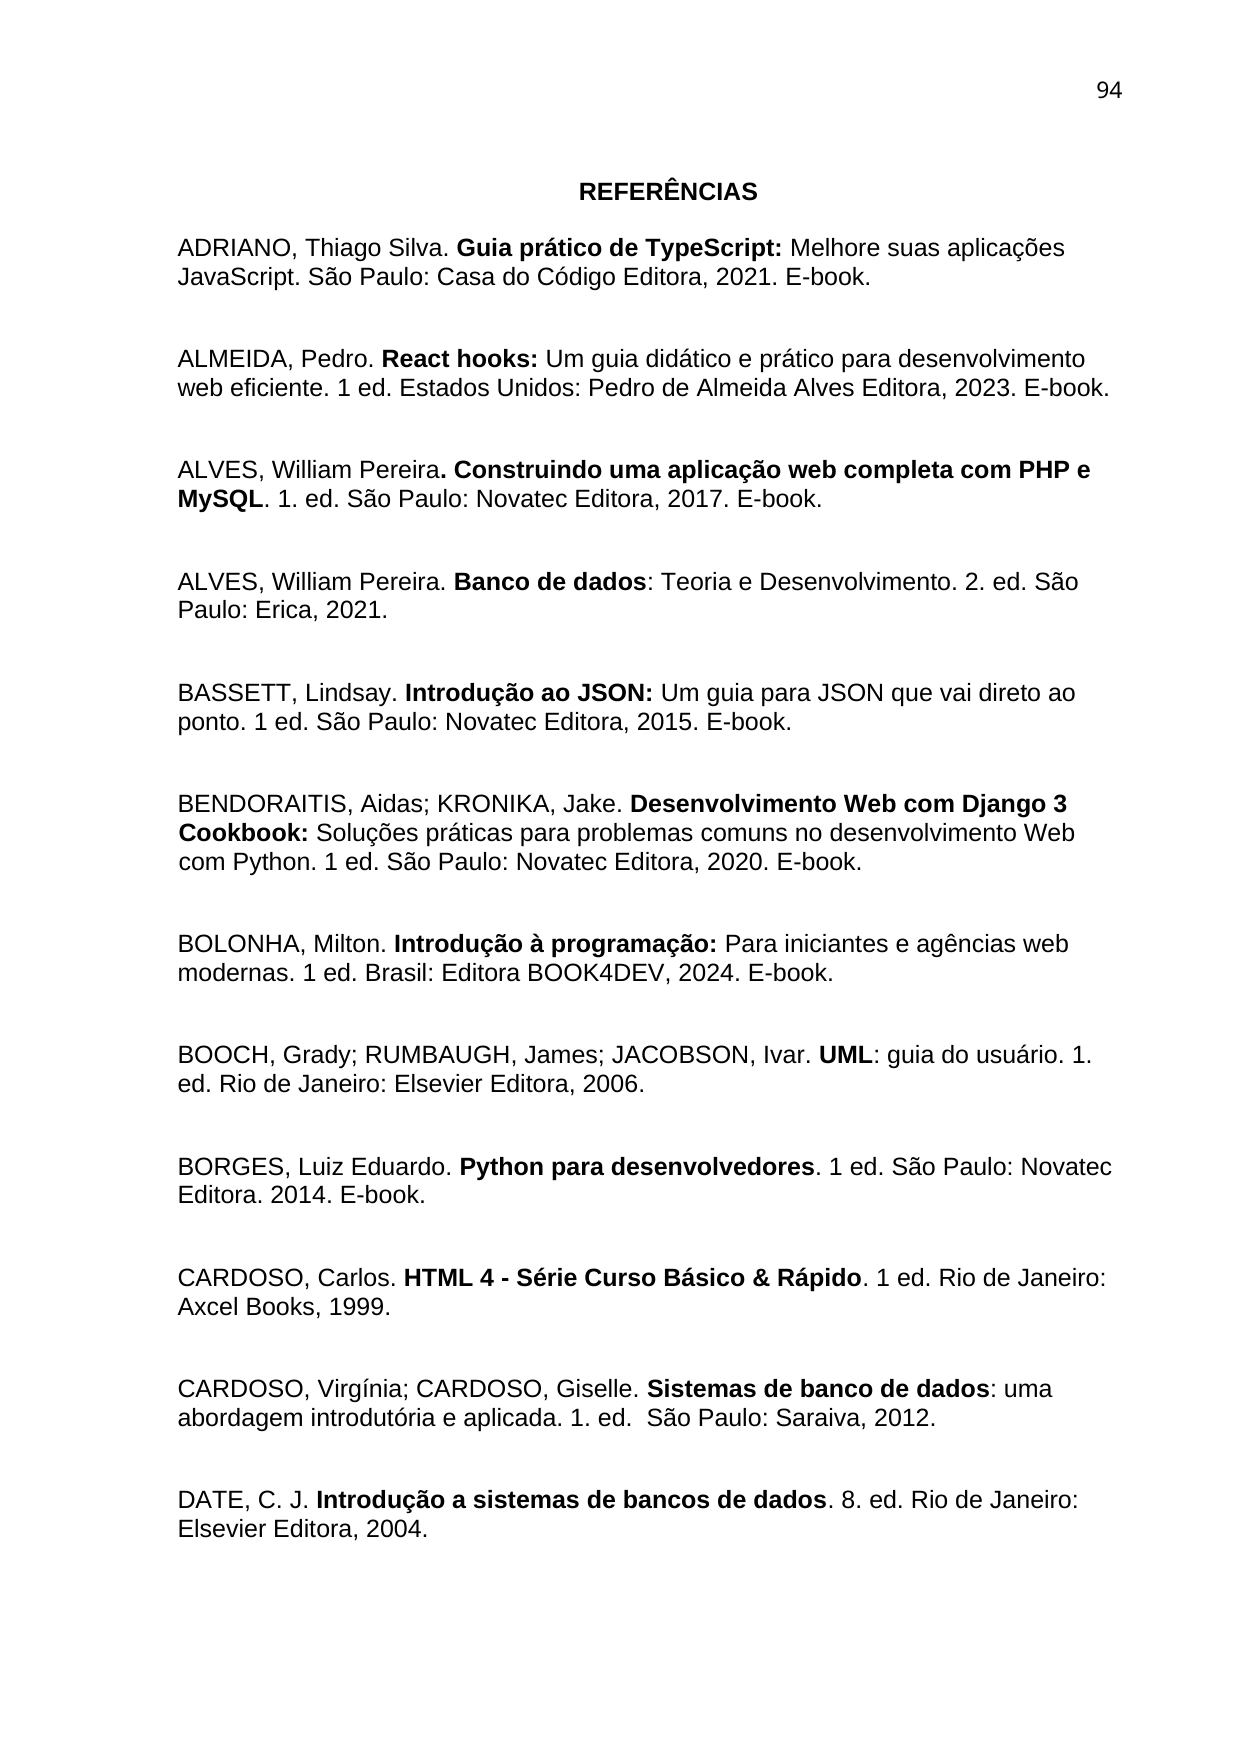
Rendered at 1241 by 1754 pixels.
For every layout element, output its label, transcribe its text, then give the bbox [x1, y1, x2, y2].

text BOOCH, Grady; RUMBAUGH, James; JACOBSON, Ivar. UML: guia do usuário. 1. ed. Rio de Janeiro: Elsevier Editora, 2006. [177, 1040, 1122, 1098]
text BORGES, Luiz Eduardo. Python para desenvolvedores. 1 ed. São Paulo: Novatec Editora. 2014. E-book. [177, 1152, 1122, 1209]
text CARDOSO, Carlos. HTML 4 - Série Curso Básico & Rápido. 1 ed. Rio de Janeiro: Axcel Books, 1999. [177, 1263, 1122, 1320]
text ALVES, William Pereira. Construindo uma aplicação web completa com PHP e MySQL. 1. ed. São Paulo: Novatec Editora, 2017. E-book. [177, 455, 1122, 513]
text ALMEIDA, Pedro. React hooks: Um guia didático e prático para desenvolvimento web eficiente. 1 ed. Estados Unidos: Pedro de Almeida Alves Editora, 2023. E-book. [177, 344, 1122, 402]
text CARDOSO, Virgínia; CARDOSO, Giselle. Sistemas de banco de dados: uma abordagem introdutória e aplicada. 1. ed. São Paulo: Saraiva, 2012. [177, 1374, 1122, 1432]
text BOLONHA, Milton. Introdução à programação: Para iniciantes e agências web modernas. 1 ed. Brasil: Editora BOOK4DEV, 2024. E-book. [177, 929, 1122, 987]
subtitle REFERÊNCIAS [214, 177, 1122, 206]
text BASSETT, Lindsay. Introdução ao JSON: Um guia para JSON que vai direto ao ponto. 1 ed. São Paulo: Novatec Editora, 2015. E-book. [177, 678, 1122, 735]
text DATE, C. J. Introdução a sistemas de bancos de dados. 8. ed. Rio de Janeiro: Elsevier Editora, 2004. [177, 1485, 1122, 1543]
text ALVES, William Pereira. Banco de dados: Teoria e Desenvolvimento. 2. ed. São Paulo: Erica, 2021. [177, 567, 1122, 624]
text BENDORAITIS, Aidas; KRONIKA, Jake. Desenvolvimento Web com Django 3 Cookbook: Soluções práticas para problemas comuns no desenvolvimento Web com Python. 1 ed. São Paulo: Novatec Editora, 2020. E-book. [177, 789, 1122, 875]
text ADRIANO, Thiago Silva. Guia prático de TypeScript: Melhore suas aplicações JavaScript. São Paulo: Casa do Código Editora, 2021. E-book. [177, 233, 1122, 290]
